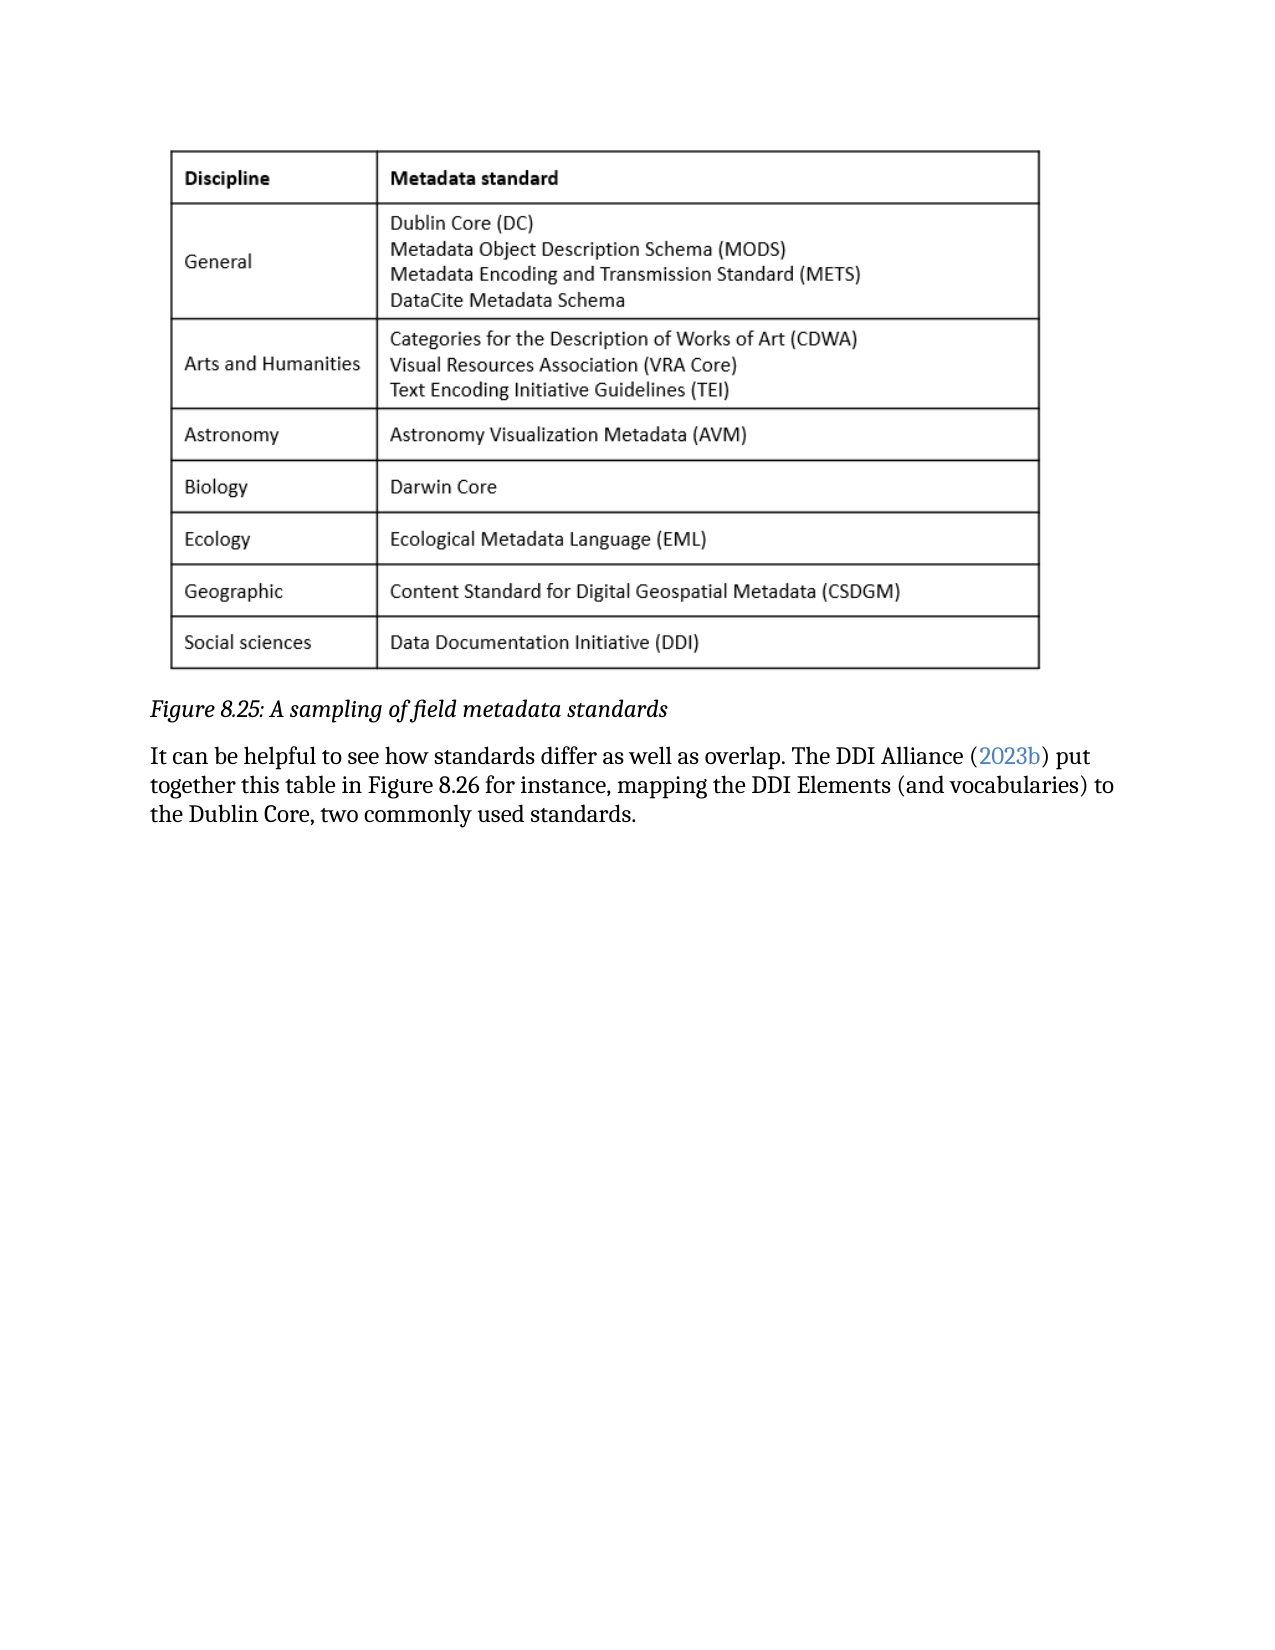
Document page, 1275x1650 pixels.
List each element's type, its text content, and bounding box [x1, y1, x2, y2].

text It can be helpful to see how standards differ as well as overlap. The DDI Alliance (2023b) put together this table in Figure 8.26 for instance, mapping the DDI Elements (and vocabularies) to the Dublin Core, two commonly used standards. [150, 742, 1125, 828]
text Figure 8.25: A sampling of field metadata standards [150, 694, 1125, 723]
picture [168, 150, 1044, 674]
